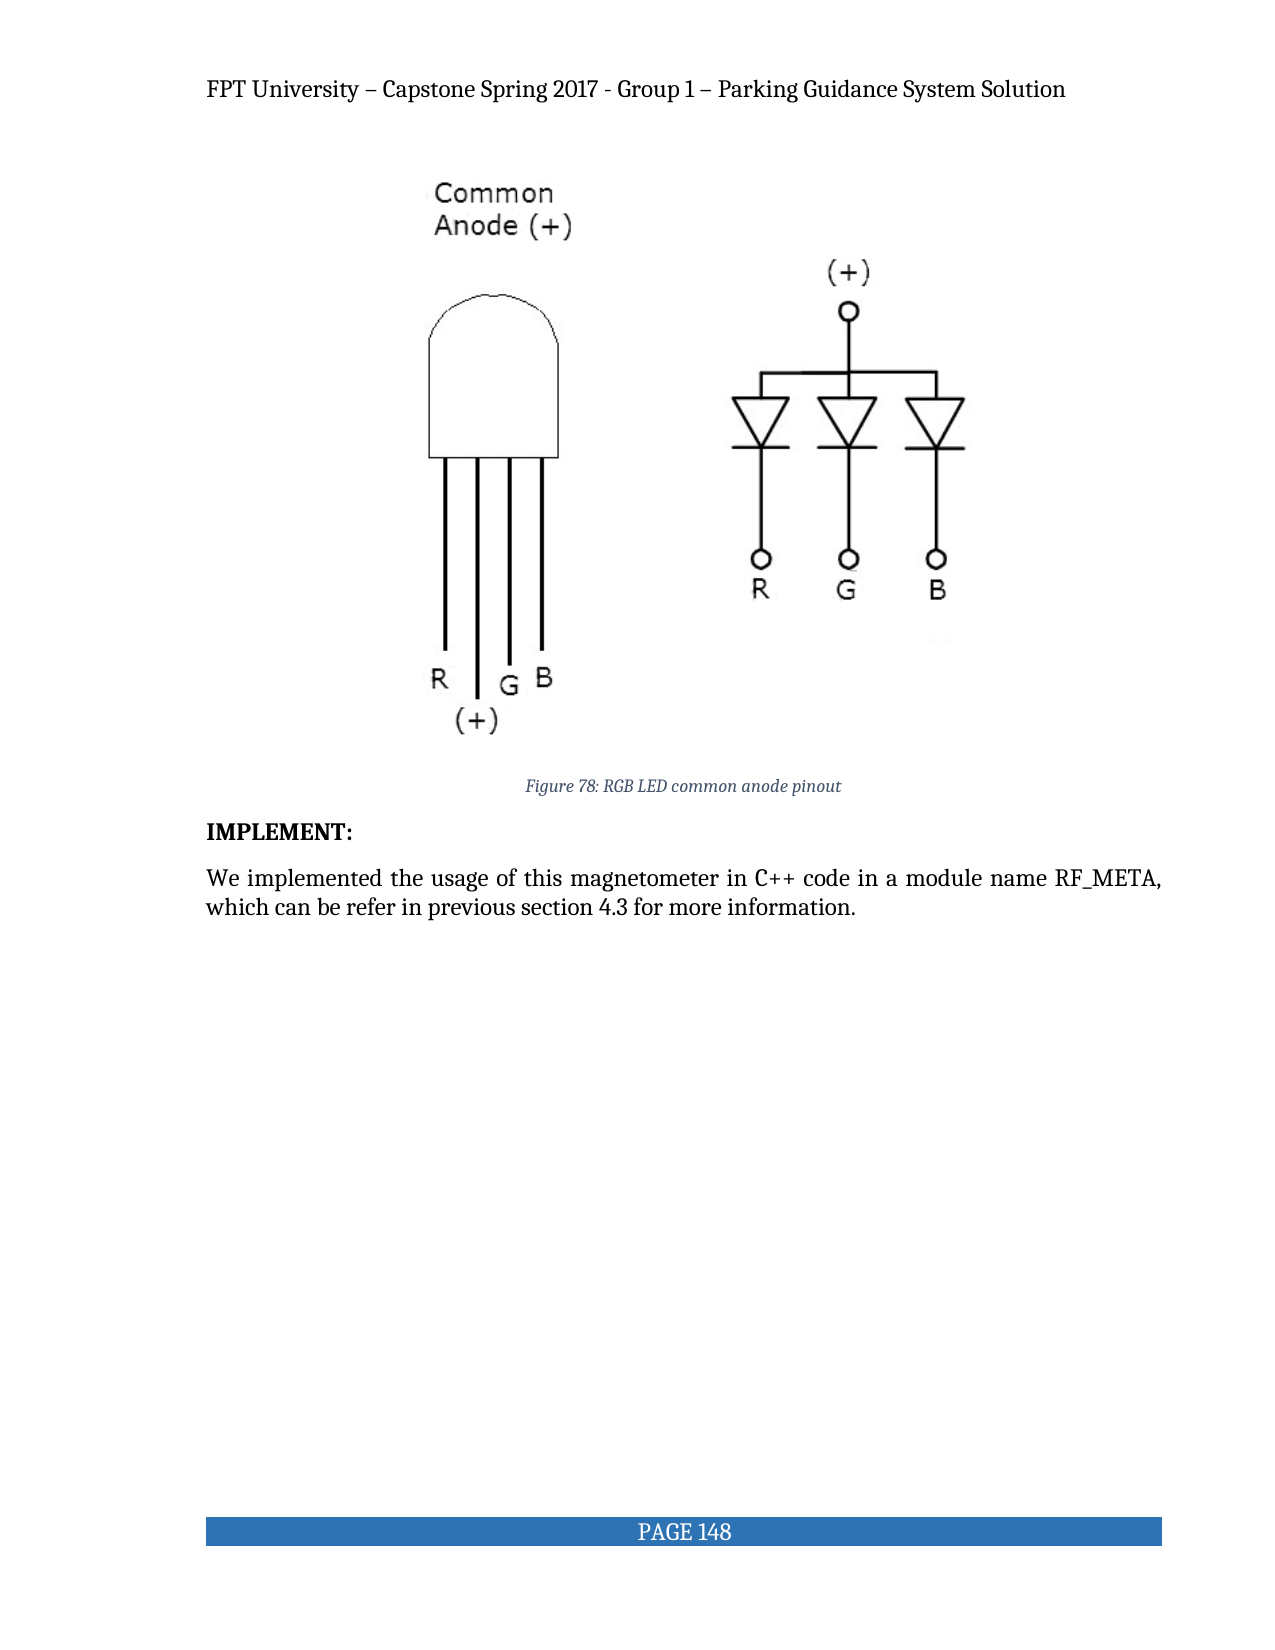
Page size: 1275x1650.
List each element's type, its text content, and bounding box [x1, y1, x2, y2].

text IMPLEMENT: [206, 818, 1162, 847]
text Figure 78: RGB LED common anode pinout [206, 776, 1162, 797]
text We implemented the usage of this magnetometer in C++ code in a module name RF_META, which can be refer in previous section 4.3 for more information. [206, 864, 1162, 921]
picture [383, 150, 986, 760]
